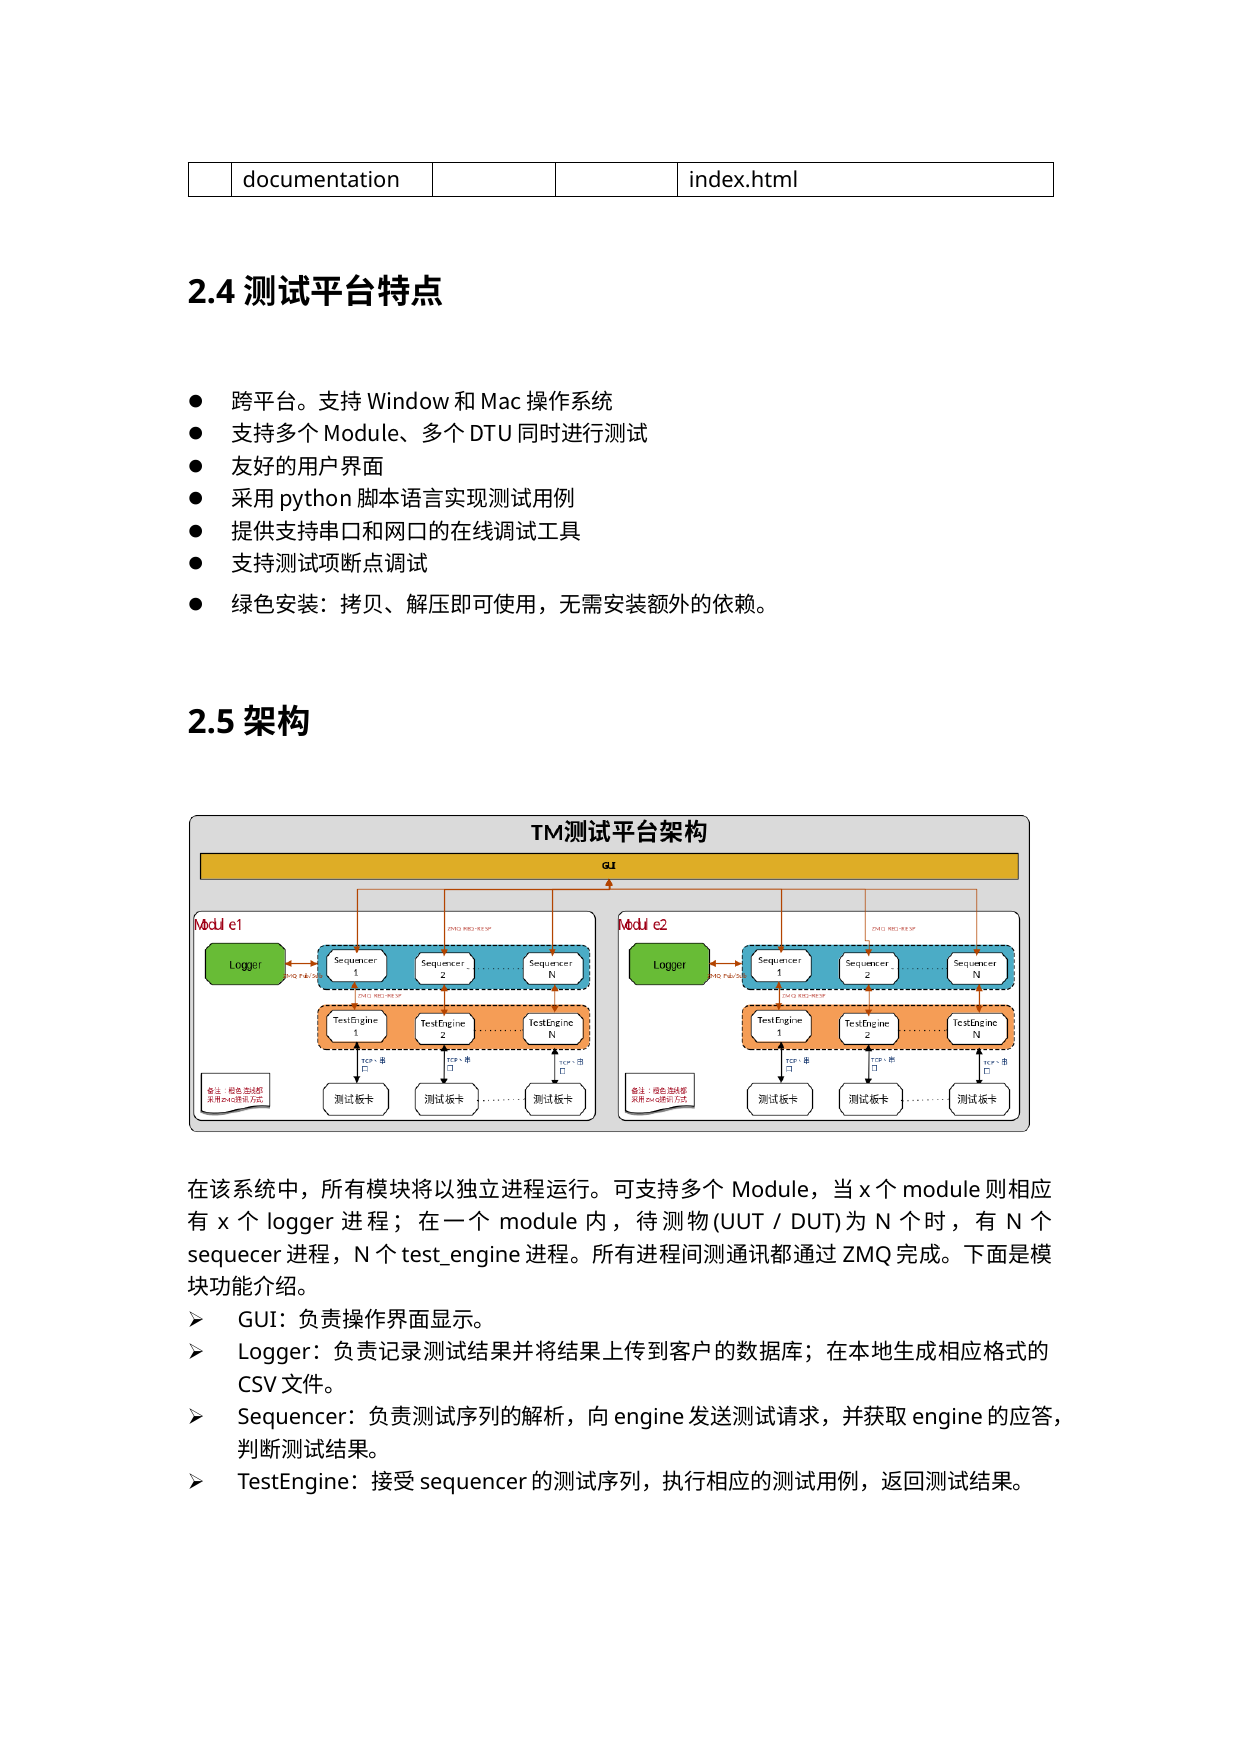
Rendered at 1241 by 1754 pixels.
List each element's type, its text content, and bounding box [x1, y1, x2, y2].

table_cell [433, 163, 555, 196]
list 跨平台。支持Window和Mac操作系统 [187, 383, 1053, 416]
list 友好的用户界面 [187, 448, 1053, 481]
list GUI：负责操作界面显示。 [187, 1301, 1053, 1334]
list 支持测试项断点调试 [187, 546, 1053, 578]
subtitle 架构 [187, 686, 1053, 751]
text 在该系统中，所有模块将以独立进程运行。可支持多个Module，当x个module则相应有x个logger进程；在一个module内，待测物(UUT / DUT)为N个时，有N个sequecer进程，N个test_engine进程。所有进程间测通讯都通过ZMQ完成。下面是模块功能介绍。 [187, 1171, 1053, 1301]
list 支持多个Module、多个DTU同时进行测试 [187, 416, 1053, 448]
list 绿色安装：拷贝、解压即可使用，无需安装额外的依赖。 [187, 586, 1053, 619]
subtitle 测试平台特点 [187, 256, 1053, 321]
list 提供支持串口和网口的在线调试工具 [187, 513, 1053, 546]
table_cell [556, 163, 677, 196]
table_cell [232, 163, 432, 196]
table_cell 5 [189, 163, 231, 196]
list TestEngine：接受sequencer的测试序列，执行相应的测试用例，返回测试结果。 [187, 1464, 1053, 1496]
list 采用python脚本语言实现测试用例 [187, 481, 1053, 513]
list Logger：负责记录测试结果并将结果上传到客户的数据库；在本地生成相应格式的CSV文件。 [187, 1334, 1053, 1399]
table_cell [678, 163, 1053, 196]
list Sequencer：负责测试序列的解析，向engine发送测试请求，并获取engine的应答，判断测试结果。 [187, 1399, 1053, 1464]
